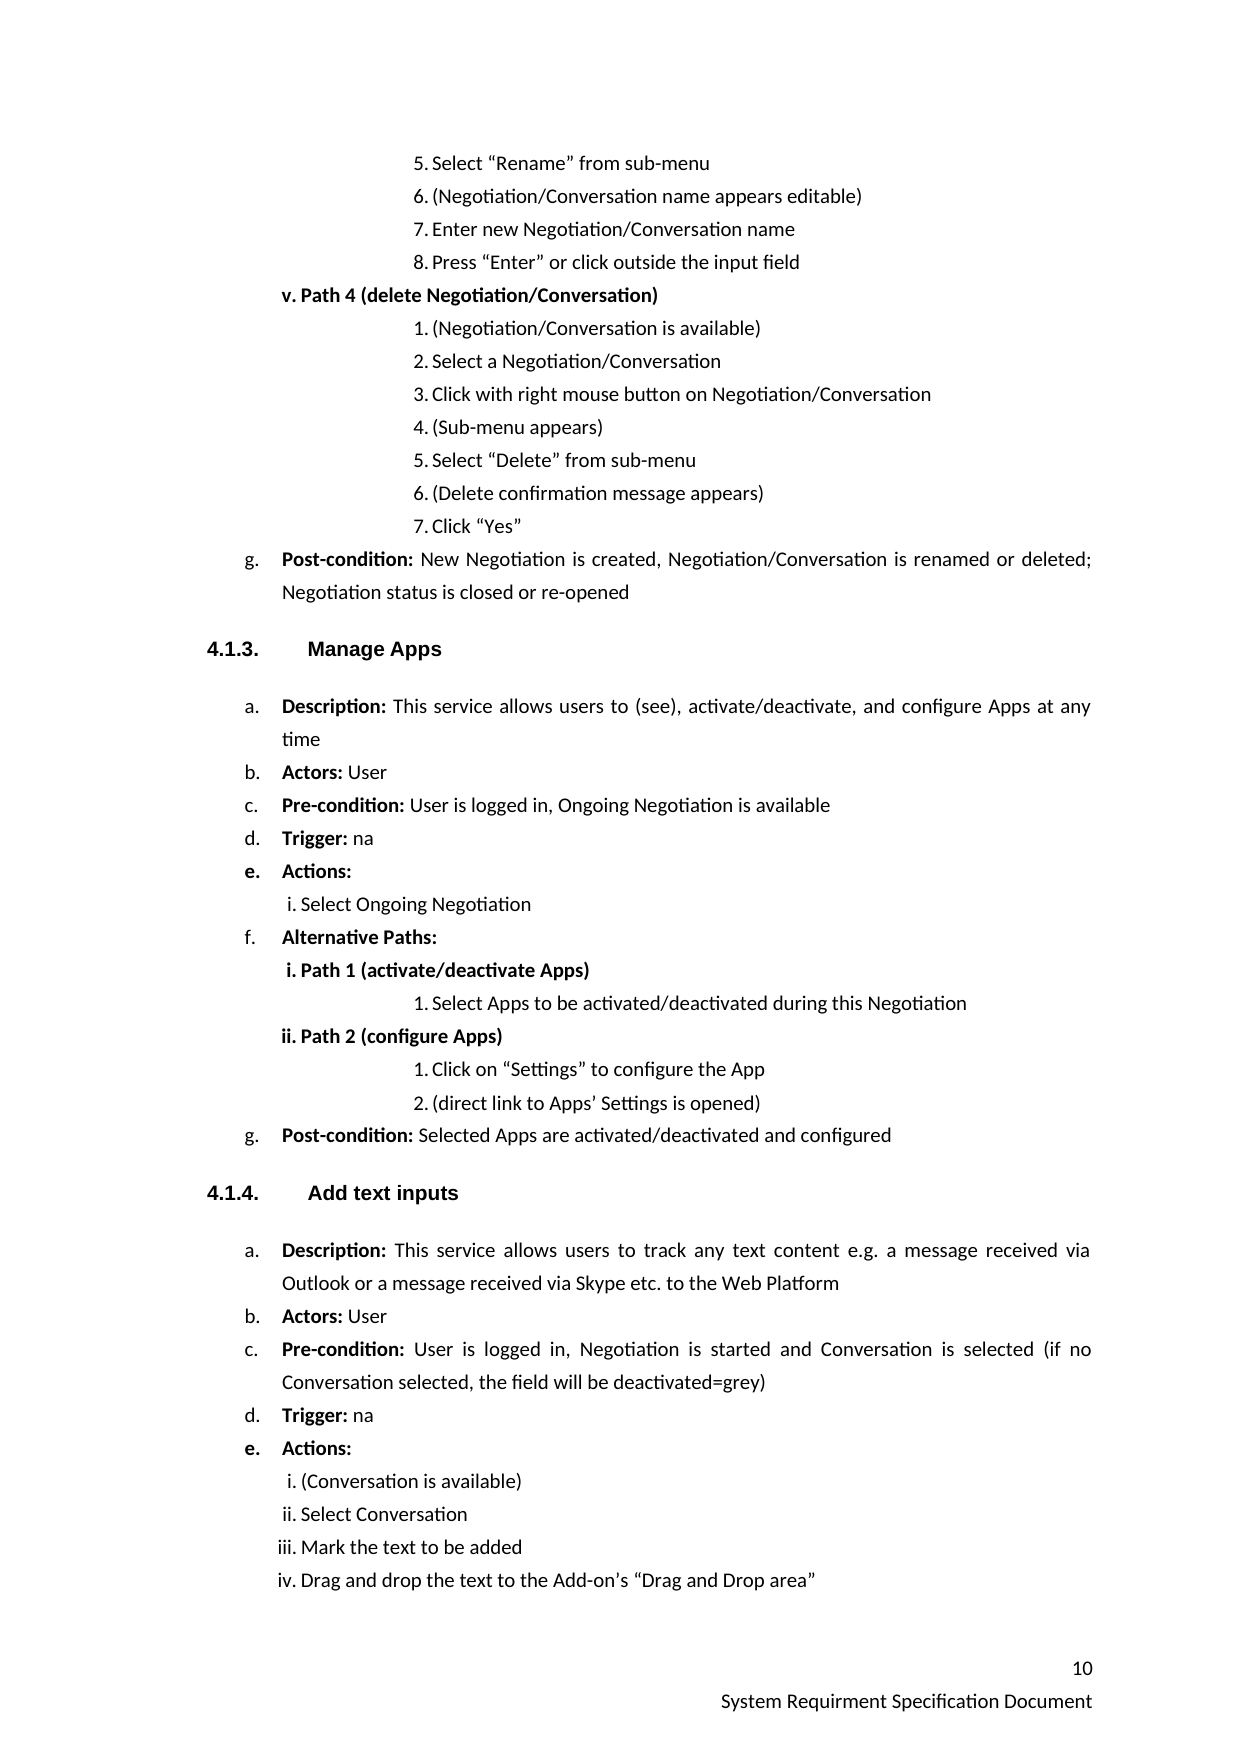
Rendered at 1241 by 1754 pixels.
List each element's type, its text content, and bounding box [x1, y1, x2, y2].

list Drag and drop the text to the Add-on’s “Drag and Drop area” [297, 1567, 1092, 1592]
list Trigger: na [244, 1402, 1092, 1427]
subtitle Manage Apps [207, 637, 1092, 661]
list Post-condition: Selected Apps are activated/deactivated and configured [244, 1123, 1092, 1148]
list Actors: User [244, 759, 1092, 785]
list (Negotiation/Conversation name appears editable) [413, 183, 1092, 208]
list Click “Yes” [413, 513, 1092, 539]
list Click with right mouse button on Negotiation/Conversation [413, 381, 1092, 407]
list Description: This service allows users to (see), activate/deactivate, and configure Apps at any time [244, 693, 1092, 752]
list Select Ongoing Negotiation [297, 892, 1092, 917]
subtitle Add text inputs [207, 1181, 1092, 1205]
list Description: This service allows users to track any text content e.g. a message received via Outlook or a message received via Skype etc. to the Web Platform [244, 1237, 1092, 1295]
list (direct link to Apps’ Settings is opened) [413, 1090, 1092, 1115]
list Trigger: na [244, 826, 1092, 851]
list Press “Enter” or click outside the input field [413, 249, 1092, 274]
list Path 2 (configure Apps) [297, 1024, 1092, 1049]
list Mark the text to be added [297, 1534, 1092, 1559]
list Select a Negotiation/Conversation [413, 348, 1092, 373]
list Pre-condition: User is logged in, Negotiation is started and Conversation is selected (if no Conversation selected, the field will be deactivated=grey) [244, 1336, 1092, 1394]
list Actors: User [244, 1303, 1092, 1328]
list Alternative Paths: [244, 924, 1092, 950]
list Select Apps to be activated/deactivated during this Negotiation [413, 991, 1092, 1016]
list Enter new Negotiation/Conversation name [413, 216, 1092, 241]
list Select “Rename” from sub-menu [413, 150, 1092, 175]
list Actions: [244, 858, 1092, 884]
list Path 1 (activate/deactivate Apps) [297, 958, 1092, 983]
list (Sub-menu appears) [413, 414, 1092, 439]
list Select “Delete” from sub-menu [413, 447, 1092, 473]
list Pre-condition: User is logged in, Ongoing Negotiation is available [244, 792, 1092, 818]
list Click on “Settings” to configure the App [413, 1057, 1092, 1082]
list (Negotiation/Conversation is available) [413, 315, 1092, 341]
list Actions: [244, 1435, 1092, 1460]
list (Conversation is available) [297, 1468, 1092, 1493]
list Post-condition: New Negotiation is created, Negotiation/Conversation is renamed or deleted; Negotiation status is closed or re-opened [244, 546, 1092, 605]
list Path 4 (delete Negotiation/Conversation) [297, 282, 1092, 307]
list (Delete confirmation message appears) [413, 480, 1092, 506]
list Select Conversation [297, 1501, 1092, 1526]
